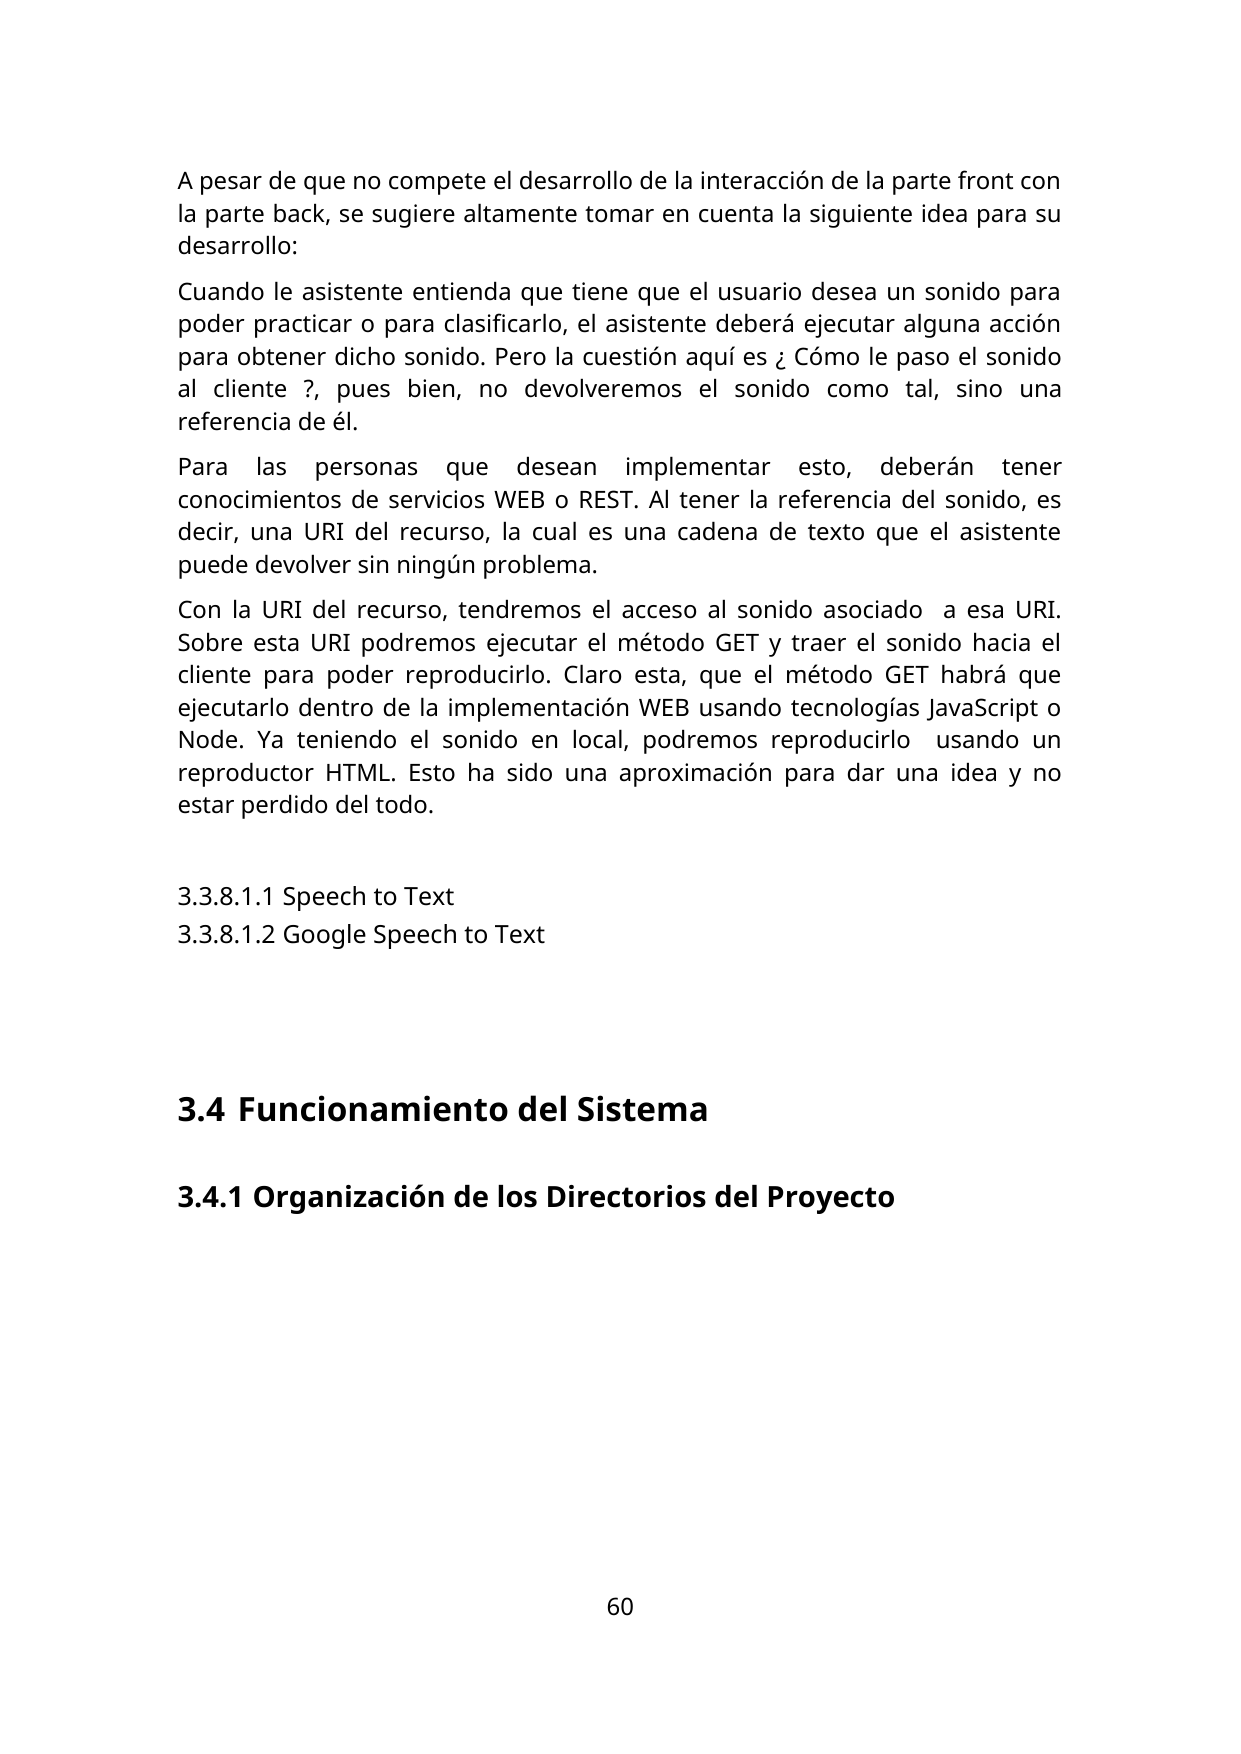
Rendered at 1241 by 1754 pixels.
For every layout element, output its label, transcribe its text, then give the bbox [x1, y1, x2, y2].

subtitle Funcionamiento del Sistema [177, 1086, 1063, 1132]
text A pesar de que no compete el desarrollo de la interacción de la parte front con la parte back, se sugiere altamente tomar en cuenta la siguiente idea para su desarrollo: [177, 164, 1063, 262]
subtitle Speech to Text [177, 878, 1063, 913]
subtitle Google Speech to Text [177, 917, 1063, 951]
text Para las personas que desean implementar esto, deberán tener conocimientos de servicios WEB o REST. Al tener la referencia del sonido, es decir, una URI del recurso, la cual es una cadena de texto que el asistente puede devolver sin ningún problema. [177, 450, 1063, 580]
subtitle Organización de los Directorios del Proyecto [177, 1177, 1063, 1216]
text Cuando le asistente entienda que tiene que el usuario desea un sonido para poder practicar o para clasificarlo, el asistente deberá ejecutar alguna acción para obtener dicho sonido. Pero la cuestión aquí es ¿ Cómo le paso el sonido al cliente ?, pues bien, no devolveremos el sonido como tal, sino una referencia de él. [177, 274, 1063, 437]
text Con la URI del recurso, tendremos el acceso al sonido asociado a esa URI. Sobre esta URI podremos ejecutar el método GET y traer el sonido hacia el cliente para poder reproducirlo. Claro esta, que el método GET habrá que ejecutarlo dentro de la implementación WEB usando tecnologías JavaScript o Node. Ya teniendo el sonido en local, podremos reproducirlo usando un reproductor HTML. Esto ha sido una aproximación para dar una idea y no estar perdido del todo. [177, 593, 1063, 821]
